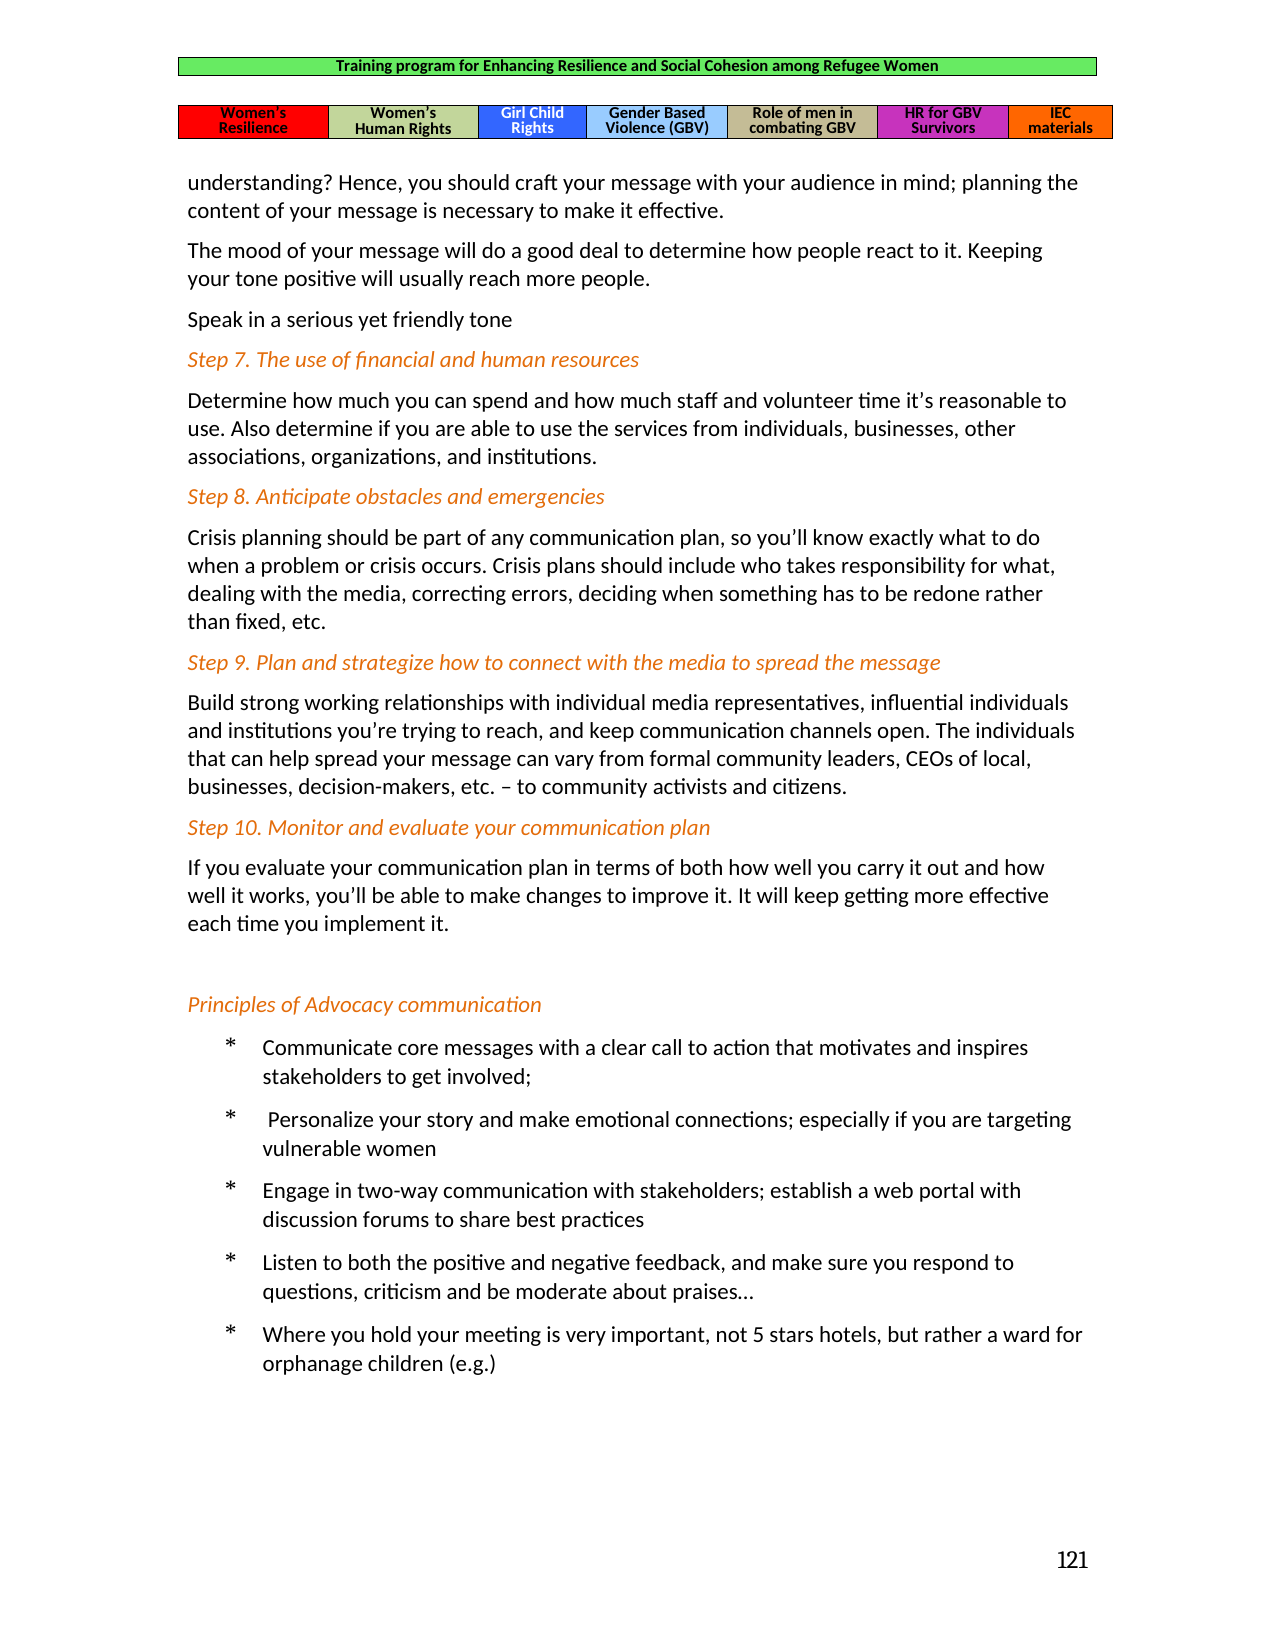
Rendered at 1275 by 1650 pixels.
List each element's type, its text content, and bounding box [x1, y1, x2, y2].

text If you evaluate your communication plan in terms of both how well you carry it out and how well it works, you’ll be able to make changes to improve it. It will keep getting more effective each time you implement it. [187, 853, 1087, 937]
text Crisis planning should be part of any communication plan, so you’ll know exactly what to do when a problem or crisis occurs. Crisis plans should include who takes responsibility for what, dealing with the media, correcting errors, deciding when something has to be redone rather than fixed, etc. [187, 523, 1087, 635]
list Where you hold your meeting is very important, not 5 stars hotels, but rather a ward for orphanage children (e.g.) [225, 1318, 1087, 1377]
list Listen to both the positive and negative feedback, and make sure you respond to questions, criticism and be moderate about praises… [225, 1246, 1087, 1305]
text Step 10. Monitor and evaluate your communication plan [187, 813, 1087, 841]
text Determine how much you can spend and how much staff and volunteer time it’s reasonable to use. Also determine if you are able to use the services from individuals, businesses, other associations, organizations, and institutions. [187, 386, 1087, 470]
text Build strong working relationships with individual media representatives, influential individuals and institutions you’re trying to reach, and keep communication channels open. The individuals that can help spread your message can vary from formal community leaders, CEOs of local, businesses, decision-makers, etc. – to community activists and citizens. [187, 688, 1087, 800]
text Principles of Advocacy communication [187, 990, 1087, 1018]
list Engage in two-way communication with stakeholders; establish a web portal with discussion forums to share best practices [225, 1174, 1087, 1234]
text Speak in a serious yet friendly tone [187, 305, 1087, 333]
text Step 7. The use of financial and human resources [187, 345, 1087, 373]
text Step 8. Anticipate obstacles and emergencies [187, 482, 1087, 511]
text Step 9. Plan and strategize how to connect with the media to spread the message [187, 648, 1087, 676]
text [187, 168, 1087, 224]
list Communicate core messages with a clear call to action that motivates and inspires stakeholders to get involved; [225, 1031, 1087, 1090]
text The mood of your message will do a good deal to determine how people react to it. Keeping your tone positive will usually reach more people. [187, 236, 1087, 292]
list Personalize your story and make emotional connections; especially if you are targeting vulnerable women [225, 1103, 1087, 1162]
